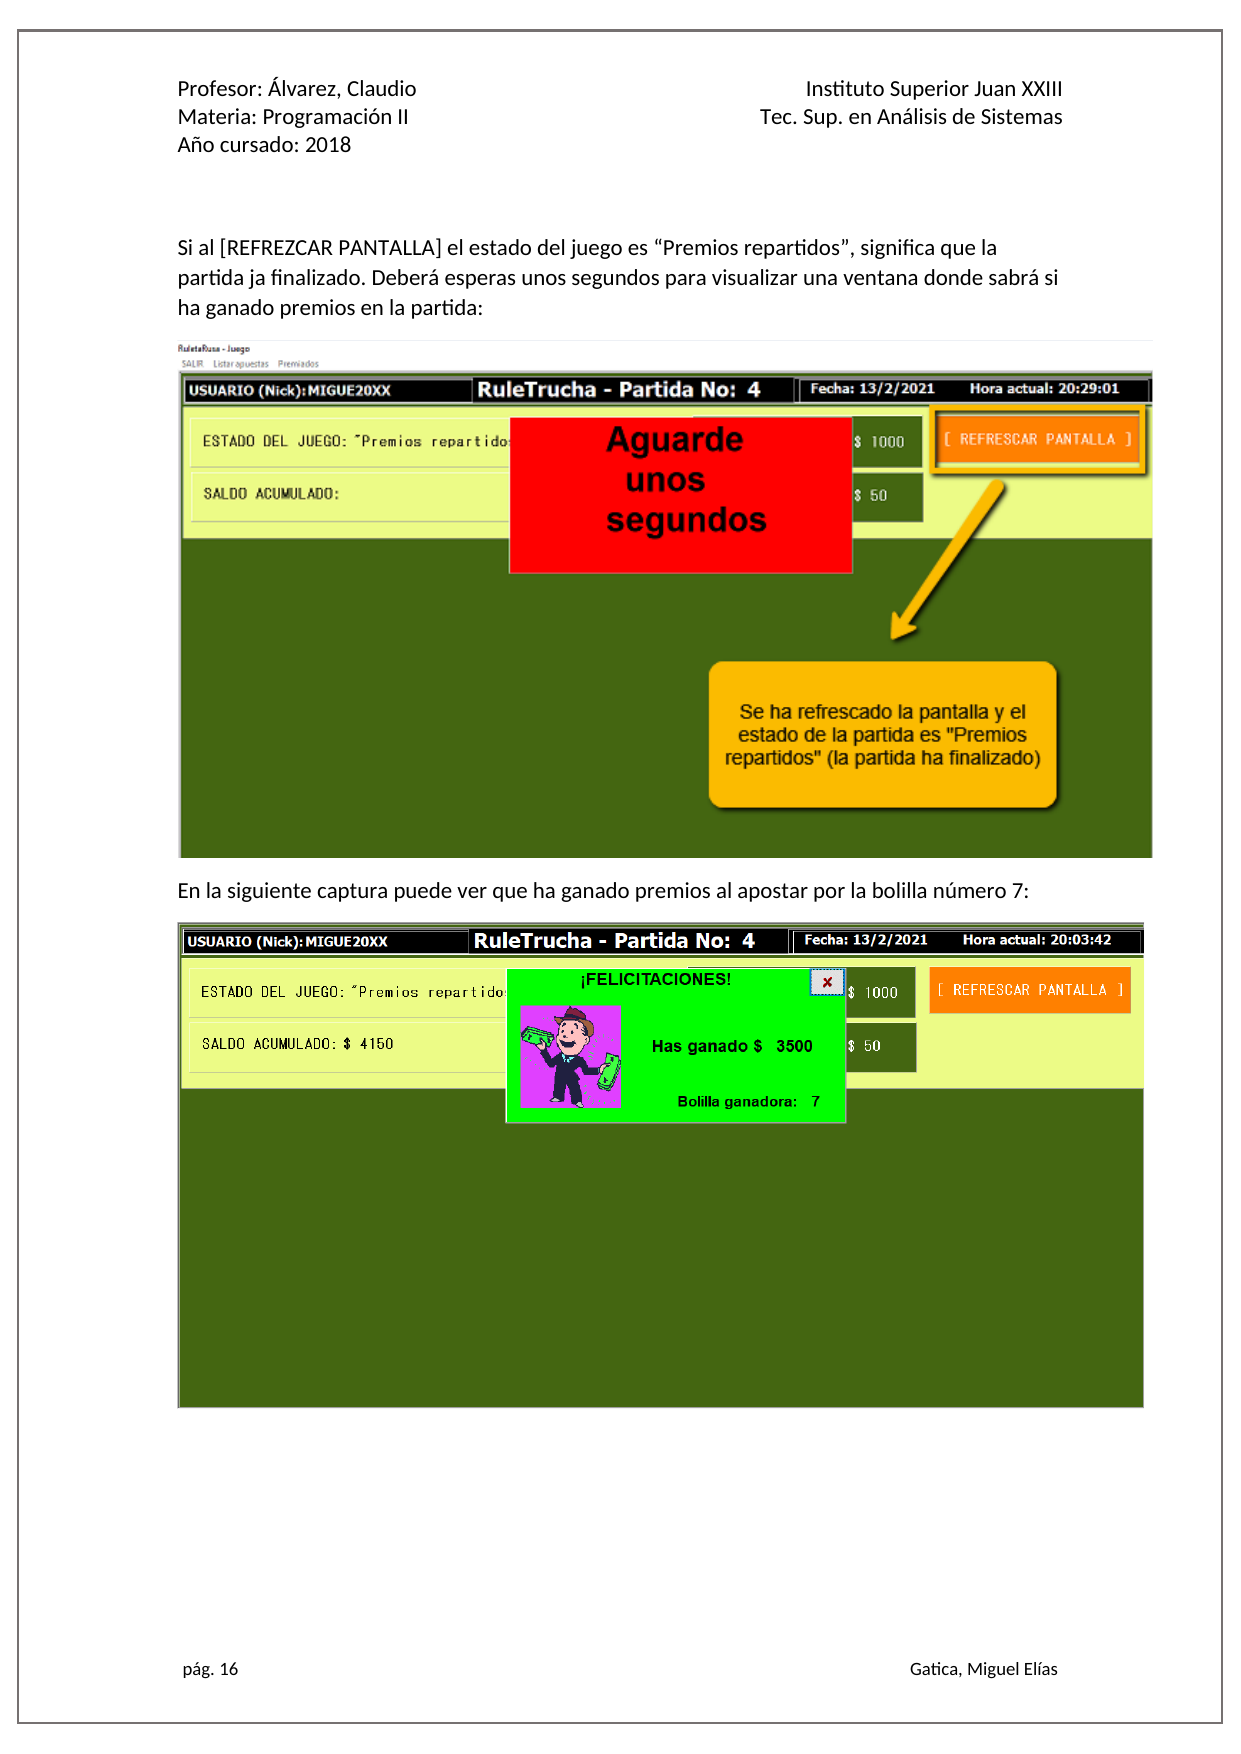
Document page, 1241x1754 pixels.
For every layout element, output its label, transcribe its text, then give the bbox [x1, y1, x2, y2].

text Si al [REFREZCAR PANTALLA] el estado del juego es “Premios repartidos”, significa que la partida ja finalizado. Deberá esperas unos segundos para visualizar una ventana donde sabrá si ha ganado premios en la partida: [177, 233, 1063, 321]
picture [177, 340, 1153, 858]
picture [177, 922, 1145, 1409]
text En la siguiente captura puede ver que ha ganado premios al apostar por la bolilla número 7: [177, 876, 1063, 904]
